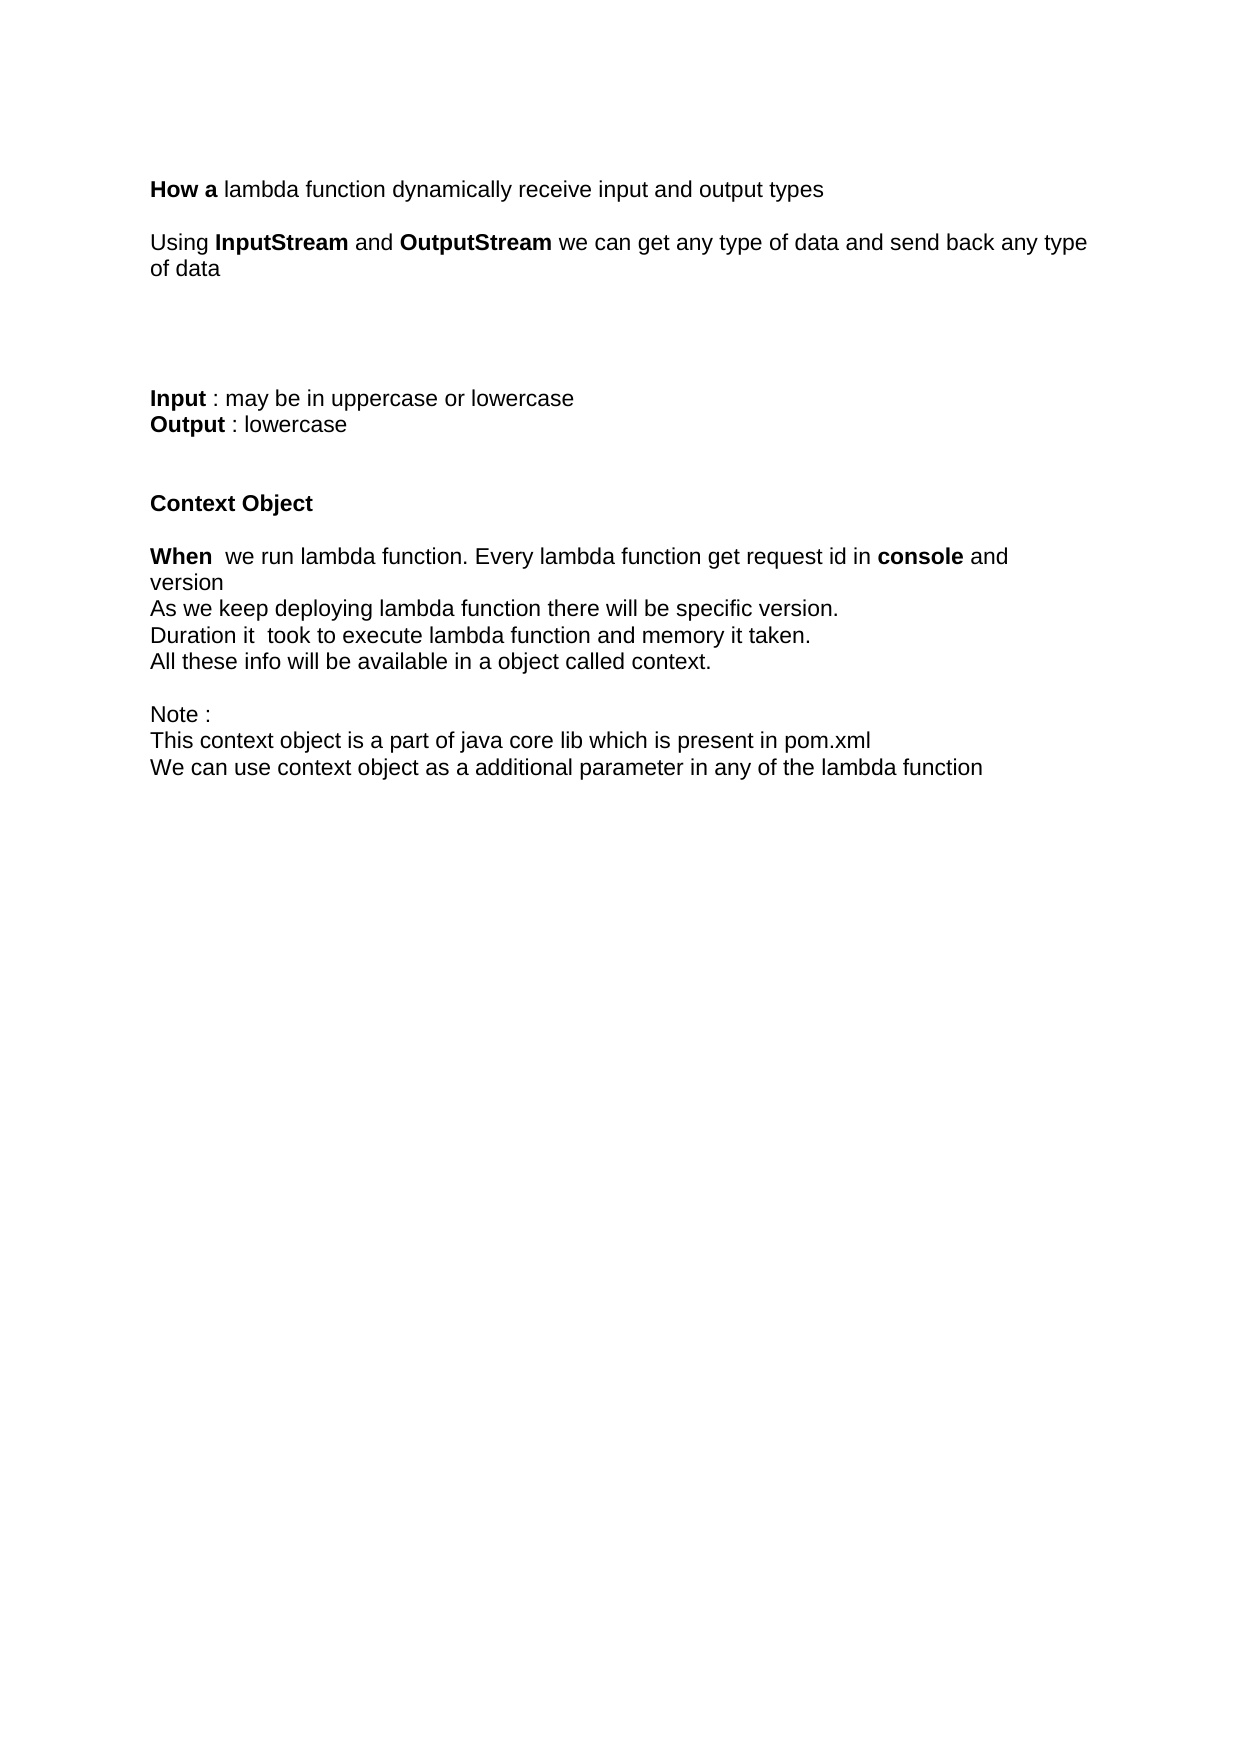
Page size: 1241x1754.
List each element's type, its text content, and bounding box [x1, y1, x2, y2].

text When we run lambda function. Every lambda function get request id in console and version [150, 543, 1090, 595]
text Duration it took to execute lambda function and memory it taken. [150, 622, 1090, 648]
text This context object is a part of java core lib which is present in pom.xml [150, 727, 1090, 753]
text Input : may be in uppercase or lowercase [150, 384, 1090, 411]
text How a lambda function dynamically receive input and output types [150, 176, 1090, 203]
text As we keep deploying lambda function there will be specific version. [150, 595, 1090, 622]
text Context Object [150, 490, 1090, 516]
text Output : lowercase [150, 411, 1090, 437]
text Note : [150, 701, 1090, 727]
text We can use context object as a additional parameter in any of the lambda function [150, 753, 1090, 780]
text Using InputStream and OutputStream we can get any type of data and send back any type of data [150, 229, 1090, 282]
text All these info will be available in a object called context. [150, 648, 1090, 674]
